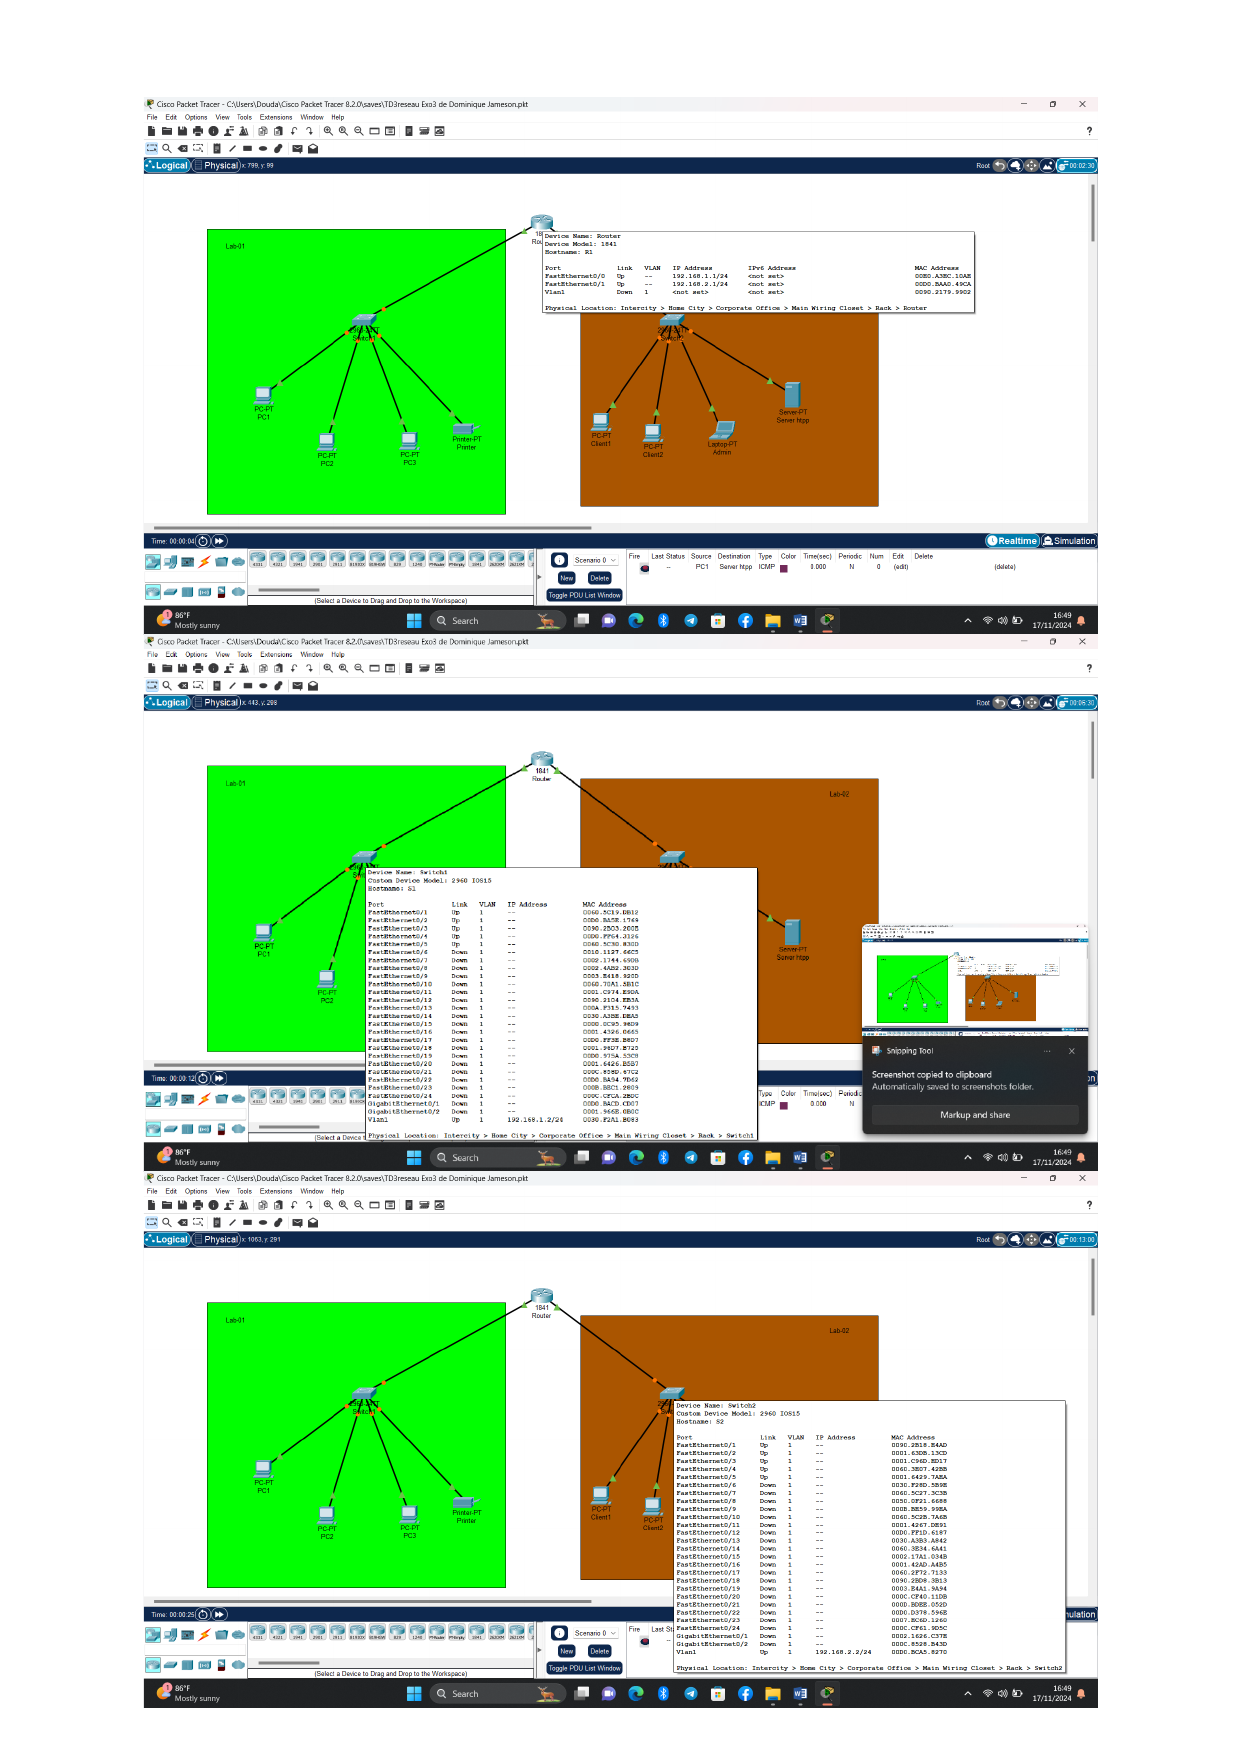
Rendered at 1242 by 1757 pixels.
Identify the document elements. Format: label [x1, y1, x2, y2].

picture [169, 701, 179, 707]
picture [169, 1238, 176, 1244]
picture [169, 164, 176, 170]
picture [143, 97, 1098, 1708]
picture [179, 1237, 187, 1242]
picture [179, 163, 187, 168]
